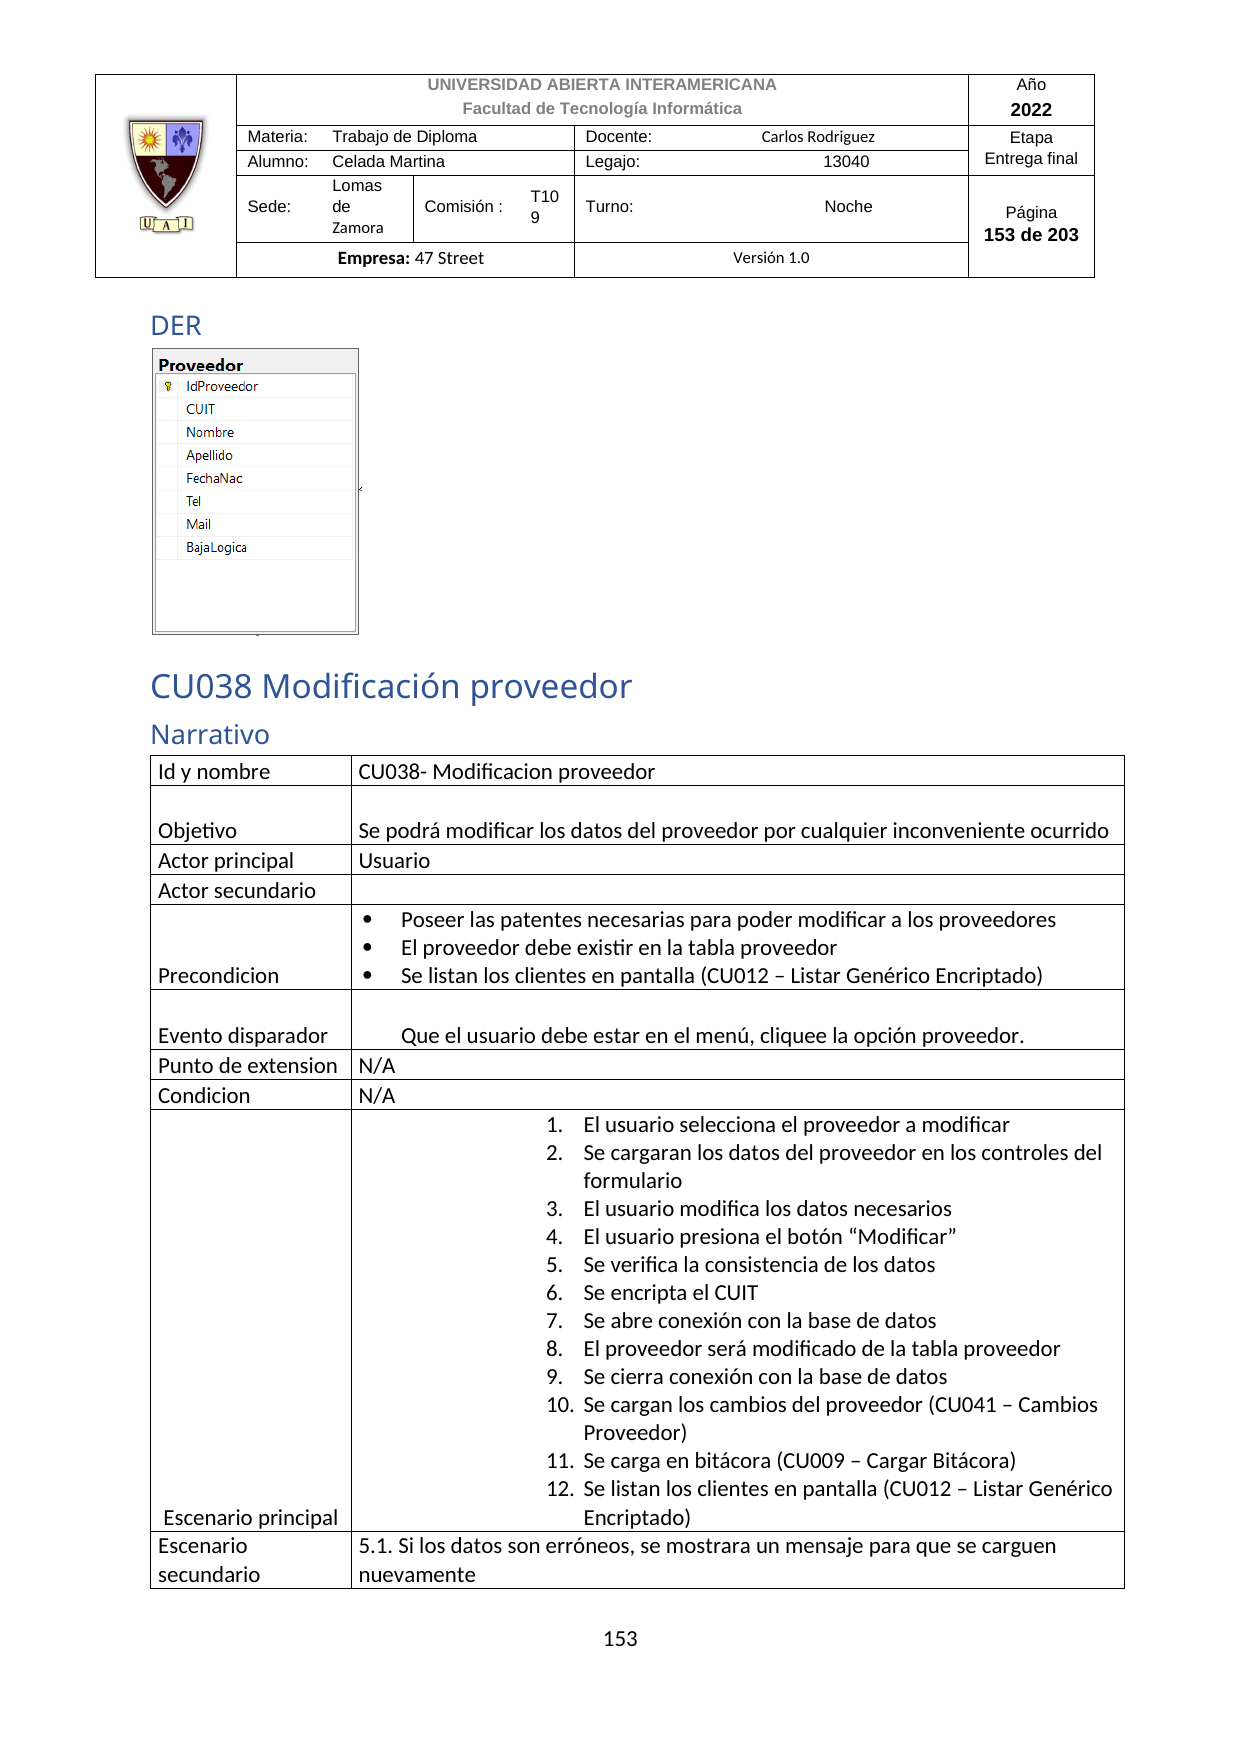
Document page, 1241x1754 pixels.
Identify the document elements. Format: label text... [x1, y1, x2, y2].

table_cell El usuario selecciona el proveedor a modificar Se cargaran los datos del proveedor en los controles del formulario El usuario modifica los datos necesarios El usuario presiona el botón “Modificar” Se verifica la consistencia de los datos Se encripta el CUIT Se abre conexión con la base de datos El proveedor será modificado de la tabla proveedor Se cierra conexión con la base de datos Se cargan los cambios del proveedor (CU041 – Cambios Proveedor) Se carga en bitácora (CU009 – Cargar Bitácora) Se listan los clientes en pantalla (CU012 – Listar Genérico Encriptado) [352, 1110, 1124, 1531]
picture [120, 111, 212, 237]
table_cell Actor secundario [151, 875, 351, 904]
table_cell Punto de extension [151, 1050, 351, 1079]
subtitle Narrativo [150, 716, 1090, 752]
table_cell [352, 875, 1124, 904]
table_cell Objetivo [151, 786, 351, 844]
table_cell N/A [352, 1080, 1124, 1109]
picture [150, 345, 363, 636]
subtitle DER [150, 306, 1090, 343]
table_cell Condicion [151, 1080, 351, 1109]
table_cell N/A [352, 1050, 1124, 1079]
table_cell Escenario secundario [151, 1532, 351, 1588]
table_cell Usuario [352, 845, 1124, 874]
table_cell Que el usuario debe estar en el menú, cliquee la opción proveedor. [352, 990, 1124, 1049]
table_cell 5.1. Si los datos son erróneos, se mostrara un mensaje para que se carguen nuevamente [352, 1532, 1124, 1588]
subtitle CU038 Modificación proveedor [150, 662, 1090, 708]
table_cell Poseer las patentes necesarias para poder modificar a los proveedores El proveedor debe existir en la tabla proveedor Se listan los clientes en pantalla (CU012 – Listar Genérico Encriptado) [352, 905, 1124, 989]
table_cell Escenario principal [151, 1110, 351, 1531]
table_header Id y nombre [151, 756, 351, 785]
table_header CU038- Modificacion proveedor [352, 756, 1124, 785]
table_cell Se podrá modificar los datos del proveedor por cualquier inconveniente ocurrido [352, 786, 1124, 844]
table_cell Precondicion [151, 905, 351, 989]
table_cell Actor principal [151, 845, 351, 874]
table_cell Evento disparador [151, 990, 351, 1049]
